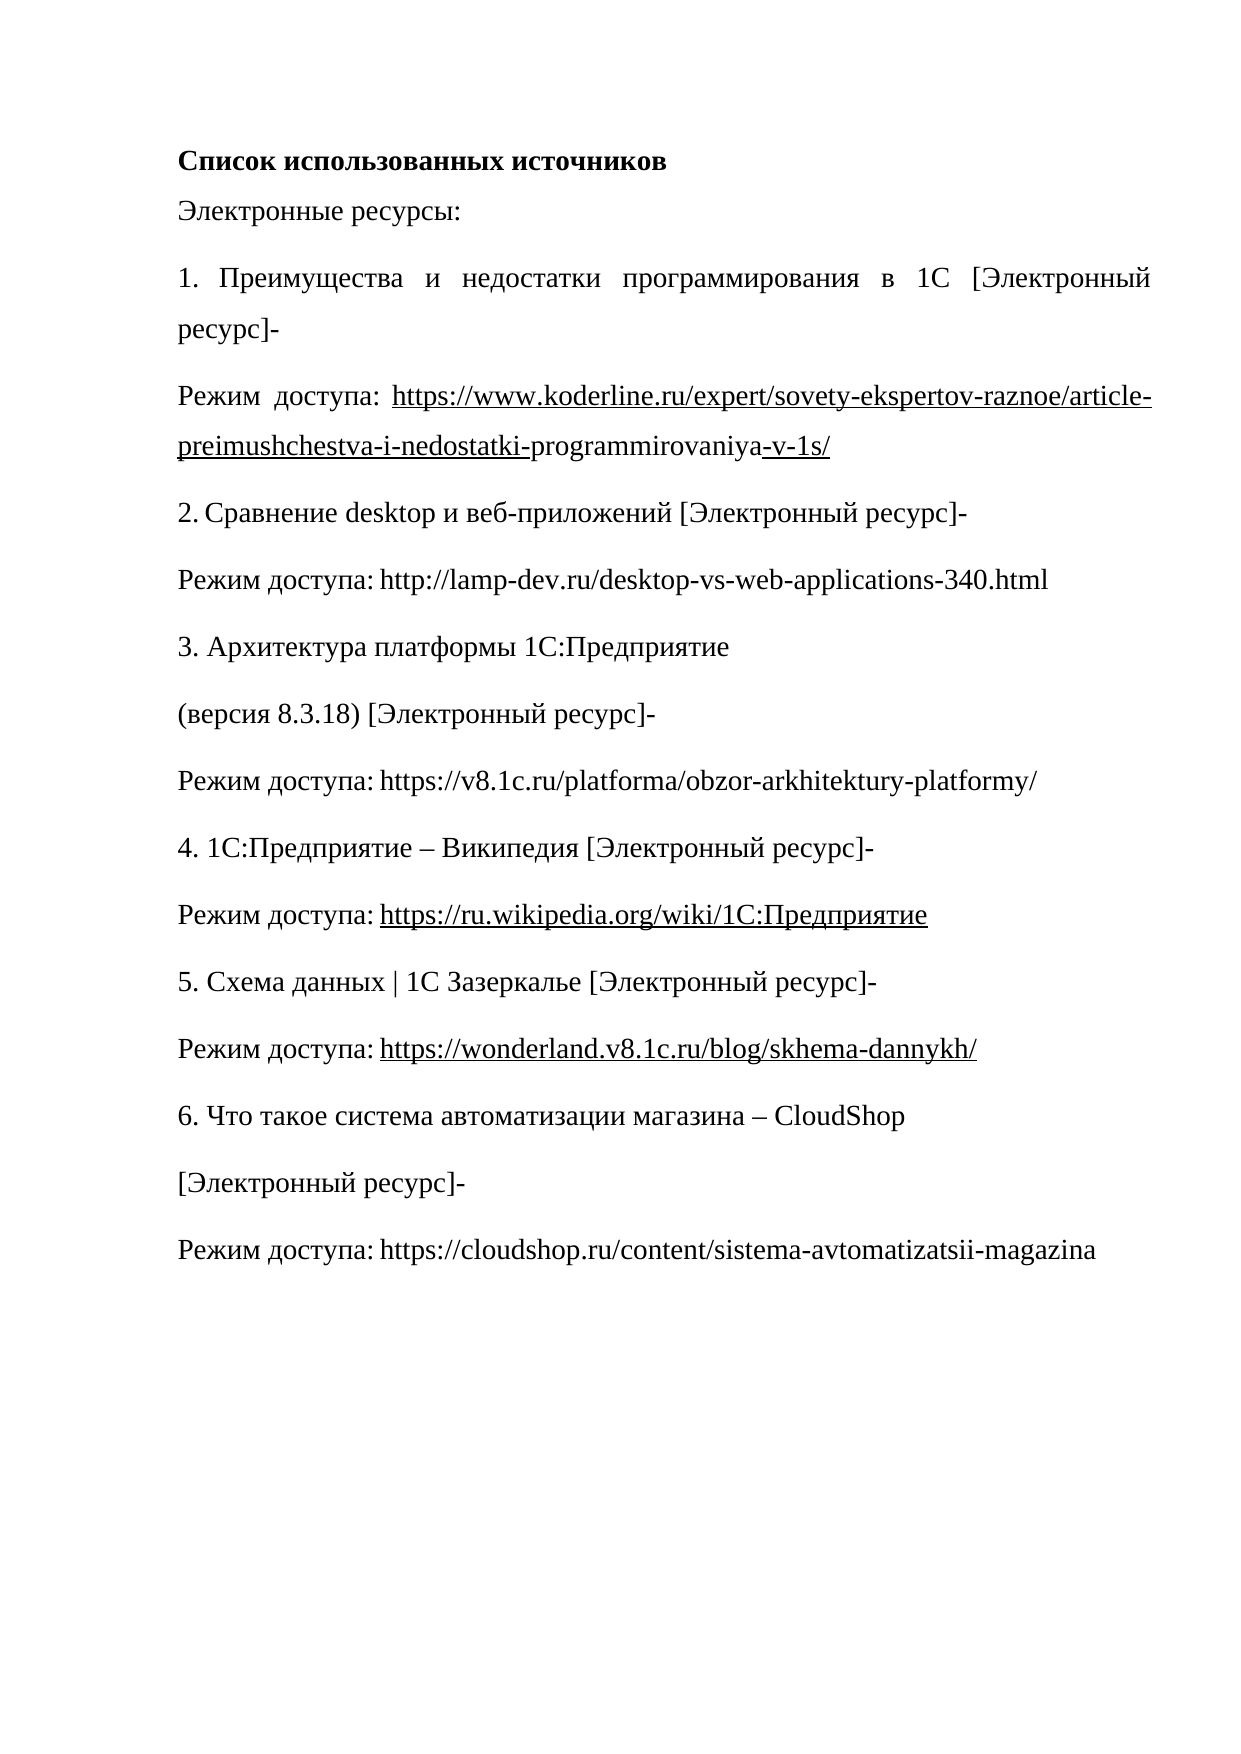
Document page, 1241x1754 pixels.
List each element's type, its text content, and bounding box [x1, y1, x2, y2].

text 3. Архитектура платформы 1С:Предприятие [177, 629, 1152, 662]
text Режим доступа: https://cloudshop.ru/content/sistema-avtomatizatsii-magazina [177, 1232, 1152, 1265]
text Режим доступа: https://wonderland.v8.1c.ru/blog/skhema-dannykh/ [177, 1031, 1152, 1064]
text Режим доступа: https://v8.1c.ru/platforma/obzor-arkhitektury-platformy/ [177, 763, 1152, 796]
text Электронные ресурсы: [177, 193, 1152, 227]
text 1. Преимущества и недостатки программирования в 1С [Электронный ресурс]- [177, 260, 1152, 344]
text Режим доступа: https://www.koderline.ru/expert/sovety-ekspertov-raznoe/article-preimushchestva-i-nedostatki-programmirovaniya-v-1s/ [177, 378, 1152, 462]
text 5. Схема данных | 1С Зазеркалье [Электронный ресурс]- [177, 964, 1152, 997]
subtitle Список использованных источников [177, 143, 1152, 177]
text Режим доступа: http://lamp-dev.ru/desktop-vs-web-applications-340.html [177, 562, 1152, 596]
text 6. Что такое система автоматизации магазина – CloudShop [177, 1098, 1152, 1131]
text 2. Сравнение desktop и веб-приложений [Электронный ресурс]- [177, 495, 1152, 528]
text [Электронный ресурс]- [177, 1165, 1152, 1198]
text (версия 8.3.18) [Электронный ресурс]- [177, 696, 1152, 729]
text Режим доступа: https://ru.wikipedia.org/wiki/1С:Предприятие [177, 897, 1152, 930]
text 4. 1С:Предприятие – Википедия [Электронный ресурс]- [177, 830, 1152, 863]
